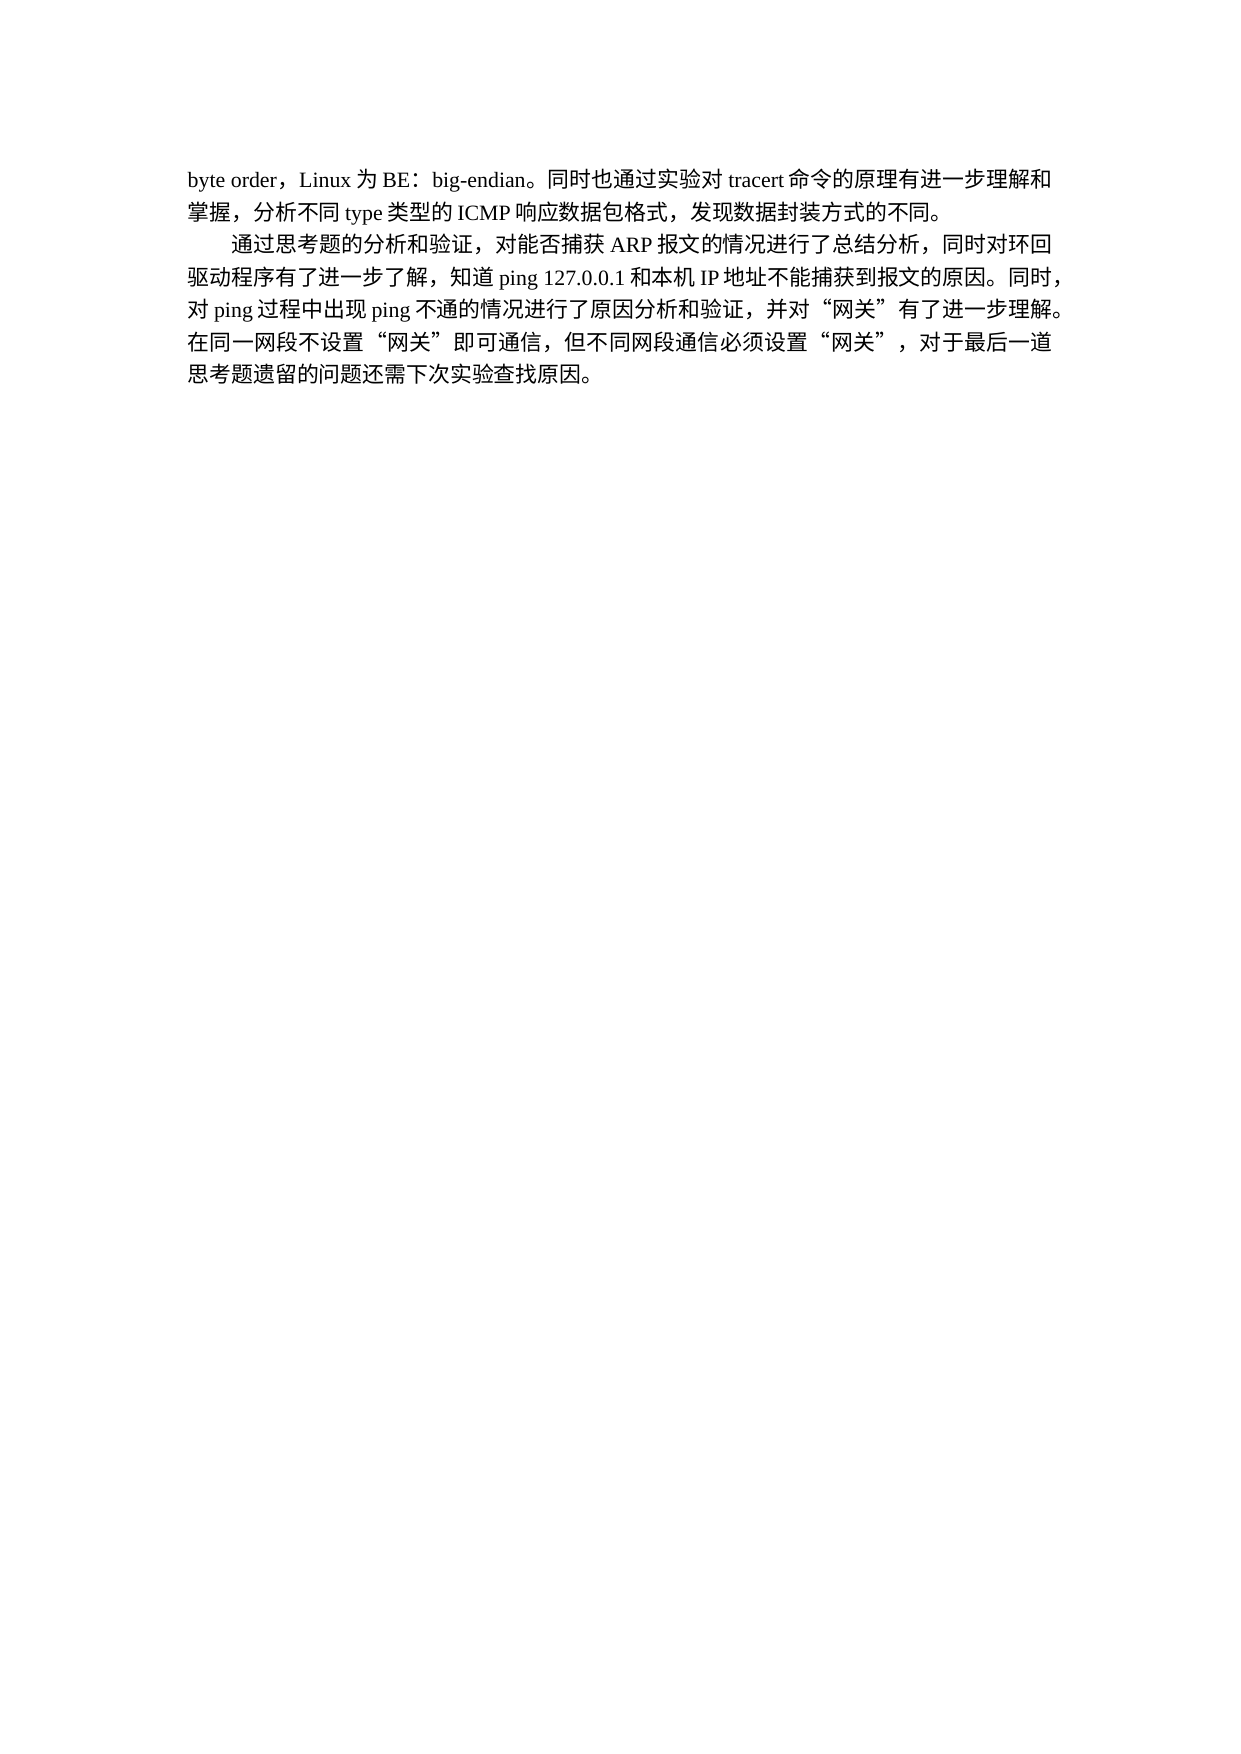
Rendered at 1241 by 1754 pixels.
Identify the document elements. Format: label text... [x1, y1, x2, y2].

text 通过思考题的分析和验证，对能否捕获ARP报文的情况进行了总结分析，同时对环回驱动程序有了进一步了解，知道ping 127.0.0.1和本机IP地址不能捕获到报文的原因。同时，对ping过程中出现ping不通的情况进行了原因分析和验证，并对“网关”有了进一步理解。在同一网段不设置“网关”即可通信，但不同网段通信必须设置“网关”，对于最后一道思考题遗留的问题还需下次实验查找原因。 [187, 227, 1053, 389]
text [187, 162, 1053, 227]
